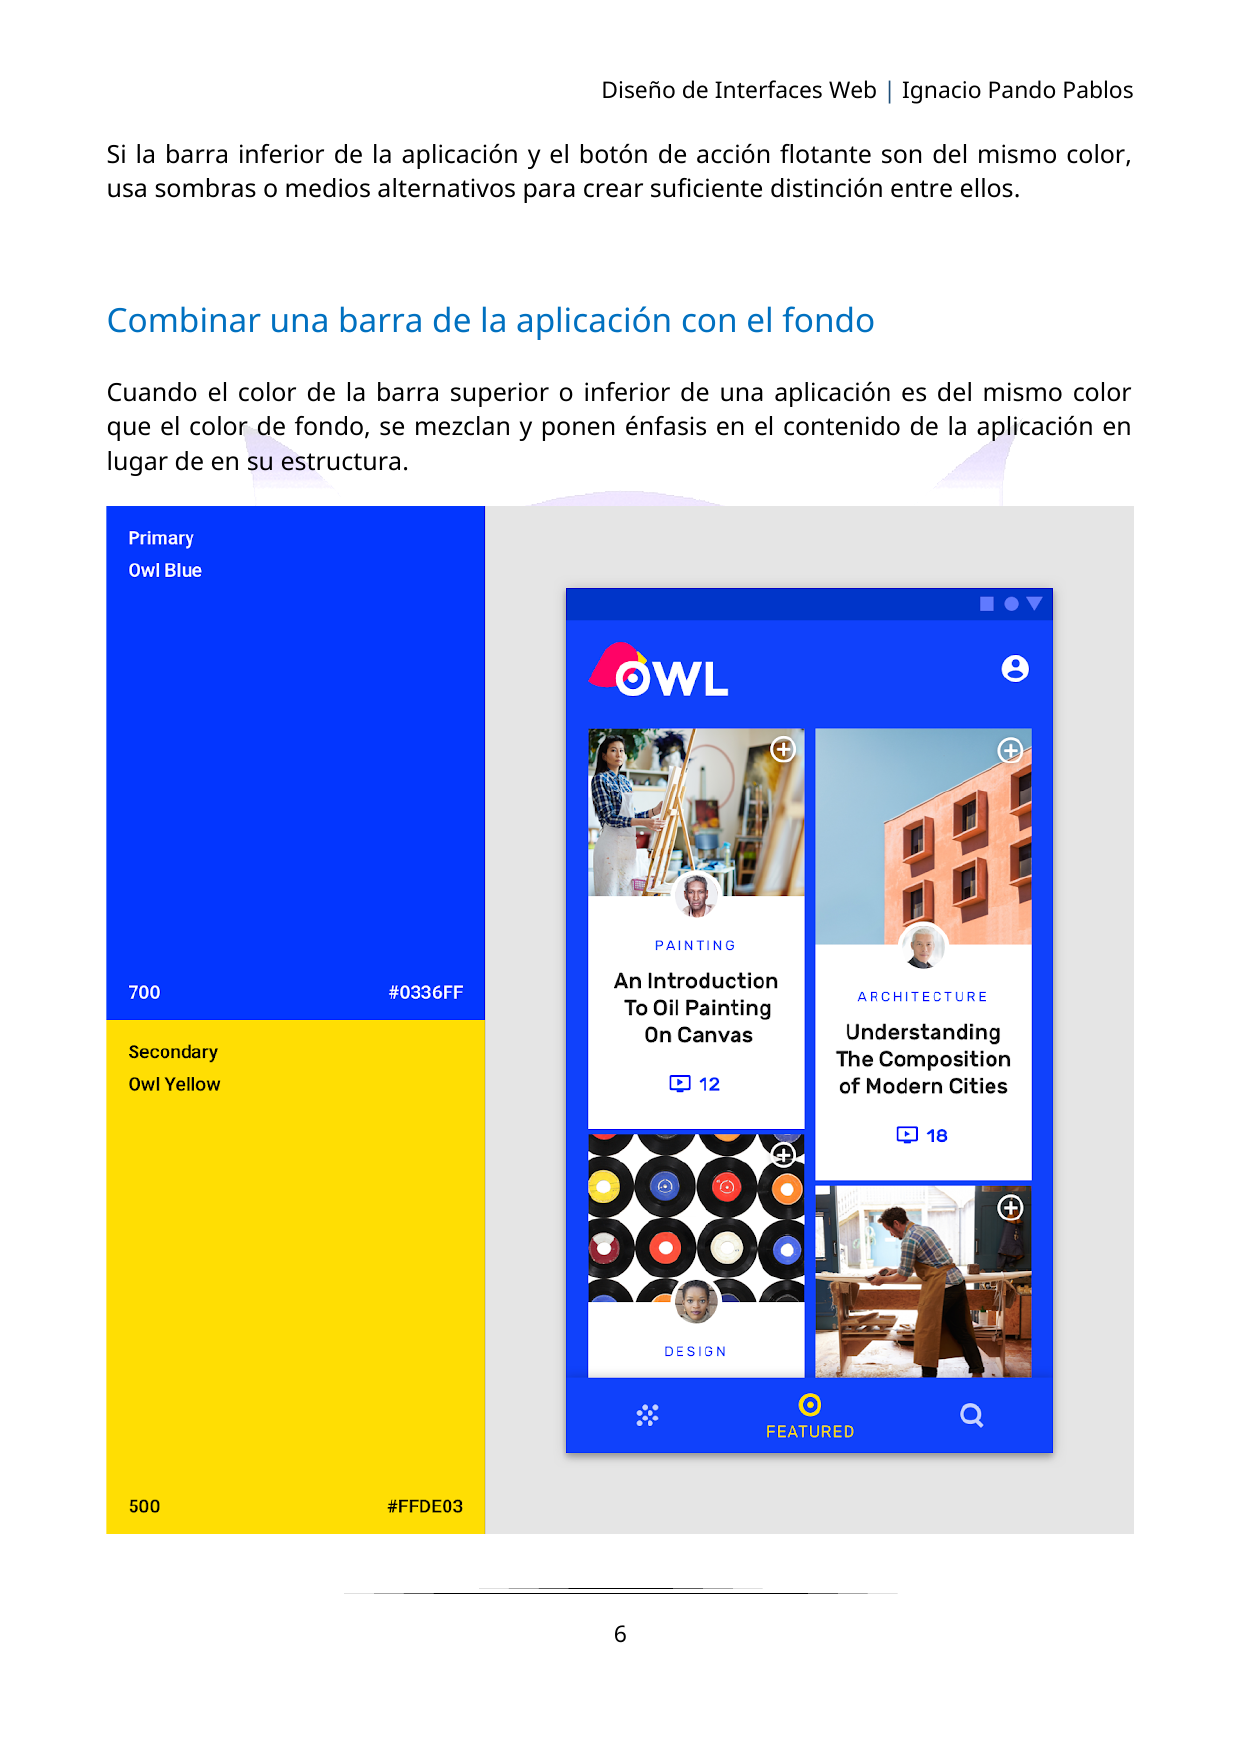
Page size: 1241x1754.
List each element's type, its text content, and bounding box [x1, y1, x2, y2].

text Cuando el color de la barra superior o inferior de una aplicación es del mismo color que el color de fondo, se mezclan y ponen énfasis en el contenido de la aplicación en lugar de en su estructura. [106, 375, 1134, 477]
text Si la barra inferior de la aplicación y el botón de acción flotante son del mismo color, usa sombras o medios alternativos para crear suficiente distinción entre ellos. [106, 136, 1134, 204]
subtitle Combinar una barra de la aplicación con el fondo [106, 297, 1134, 342]
picture [106, 506, 1134, 1534]
